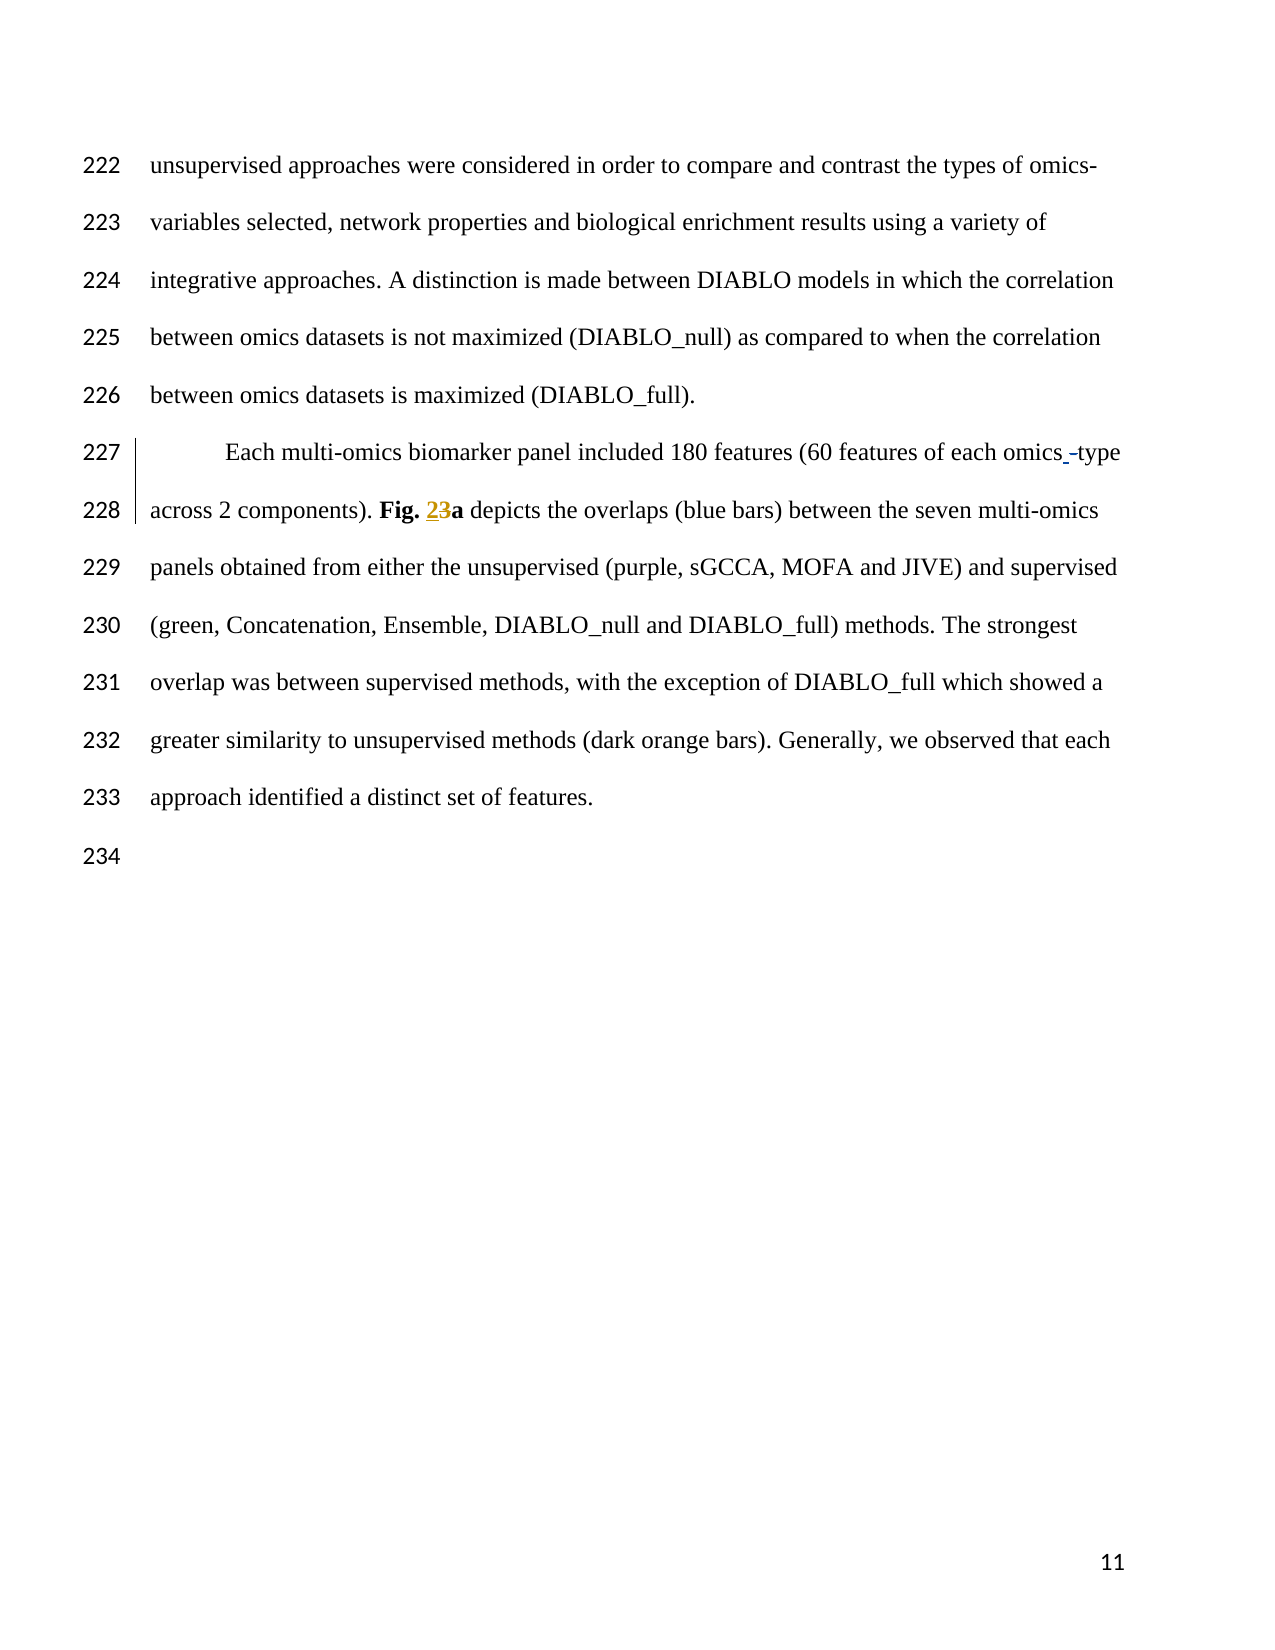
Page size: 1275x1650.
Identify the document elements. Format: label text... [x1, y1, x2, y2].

text Each multi-omics biomarker panel included 180 features (60 features of each omicstype across 2 components). Fig. a depicts the overlaps (blue bars) between the seven multi-omics panels obtained from either the unsupervised (purple, sGCCA, MOFA and JIVE) and supervised (green, Concatenation, Ensemble, DIABLO_null and DIABLO_full) methods. The strongest overlap was between supervised methods, with the exception of DIABLO_full which showed a greater similarity to unsupervised methods (dark orange bars). Generally, we observed that each approach identified a distinct set of features. [150, 437, 1125, 811]
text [150, 150, 1125, 409]
